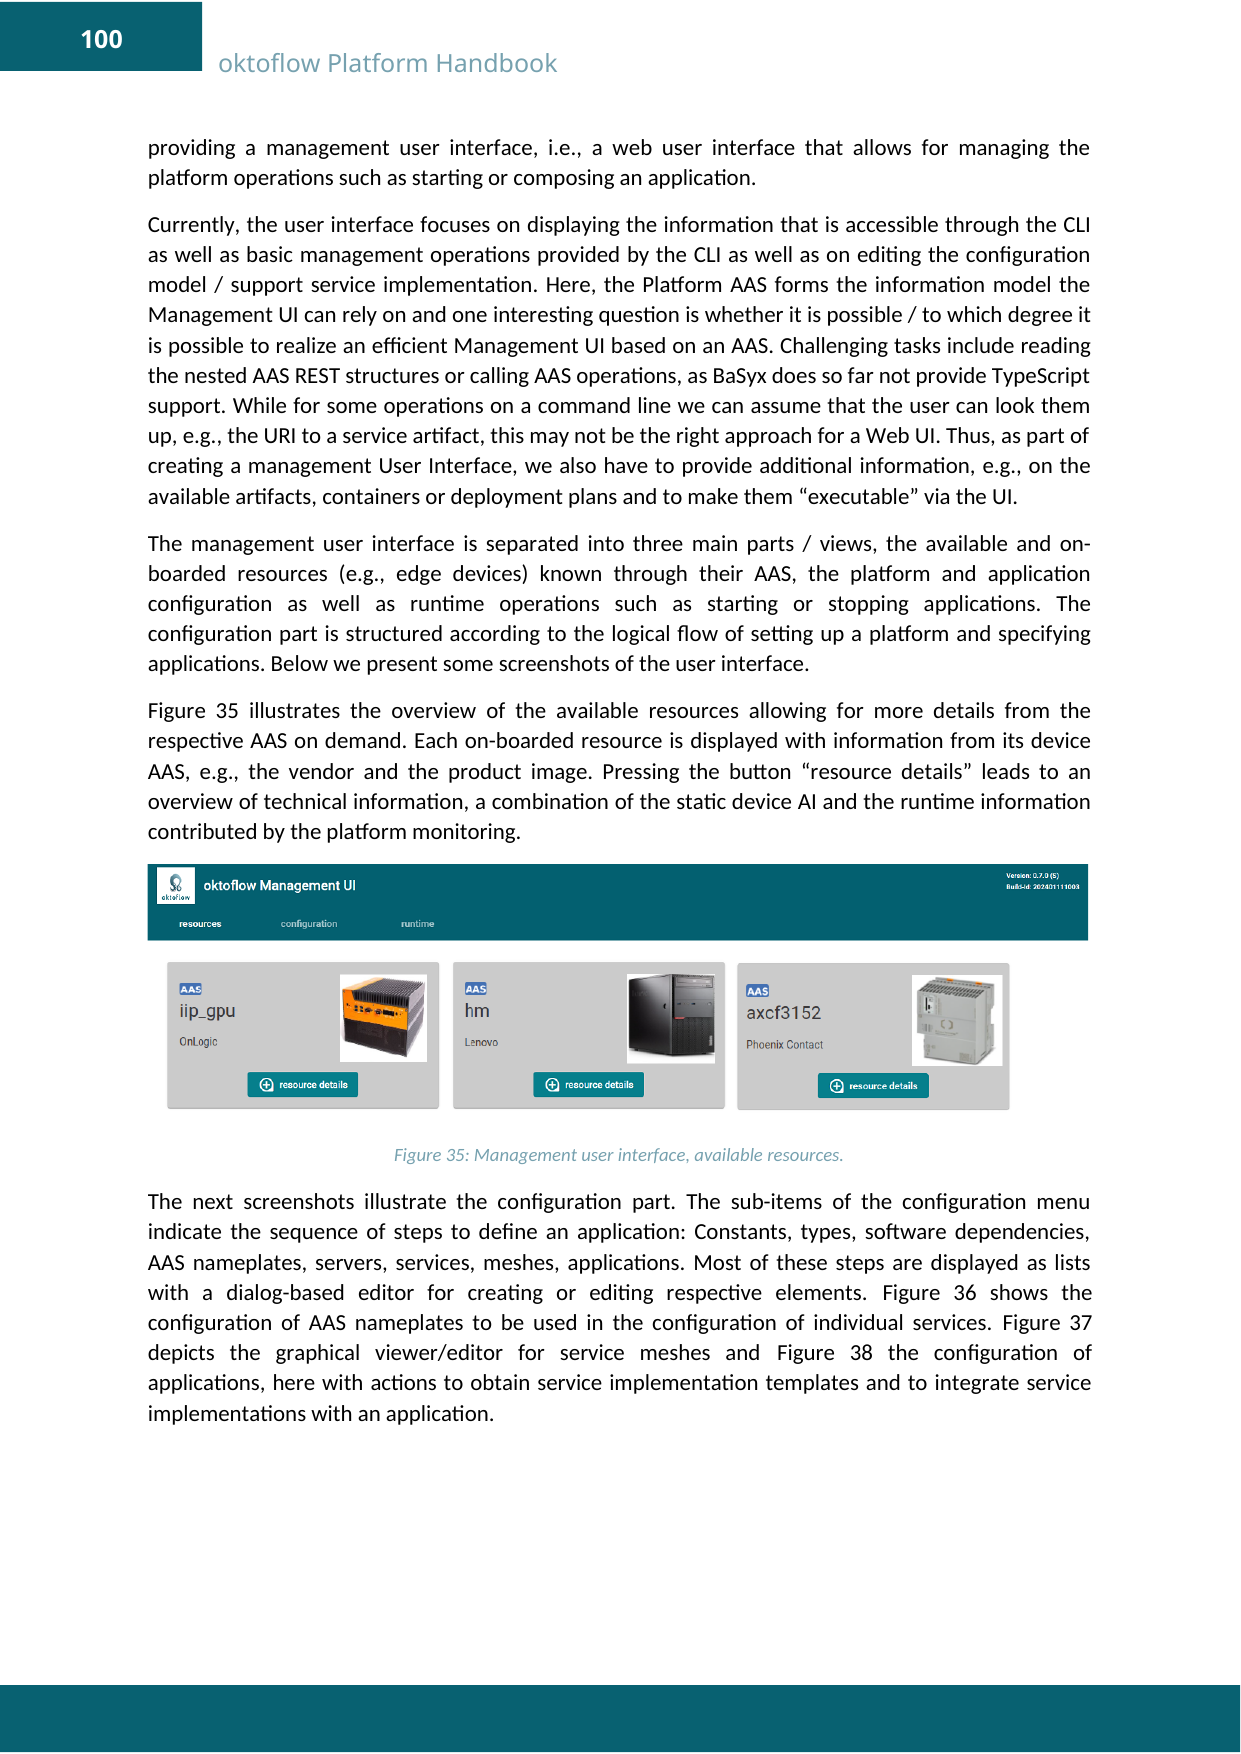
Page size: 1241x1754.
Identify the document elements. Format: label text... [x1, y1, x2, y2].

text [148, 133, 1093, 191]
text Figure 35 illustrates the overview of the available resources allowing for more details from the respective AAS on demand. Each on-boarded resource is displayed with information from its device AAS, e.g., the vendor and the product image. Pressing the button “resource details” leads to an overview of technical information, a combination of the static device AI and the runtime information contributed by the platform monitoring. [148, 696, 1093, 845]
text Figure 35: Management user interface, available resources. [148, 1143, 1093, 1166]
text The next screenshots illustrate the configuration part. The sub-items of the configuration menu indicate the sequence of steps to define an application: Constants, types, software dependencies, AAS nameplates, servers, services, meshes, applications. Most of these steps are displayed as lists with a dialog-based editor for creating or editing respective elements. Figure 36 shows the configuration of AAS nameplates to be used in the configuration of individual services. Figure 37 depicts the graphical viewer/editor for service meshes and Figure 38 the configuration of applications, here with actions to obtain service implementation templates and to integrate service implementations with an application. [148, 1187, 1093, 1427]
text Currently, the user interface focuses on displaying the information that is accessible through the CLI as well as basic management operations provided by the CLI as well as on editing the configuration model / support service implementation. Here, the Platform AAS forms the information model the Management UI can rely on and one interesting question is whether it is possible / to which degree it is possible to realize an efficient Management UI based on an AAS. Challenging tasks include reading the nested AAS REST structures or calling AAS operations, as BaSyx does so far not provide TypeScript support. While for some operations on a command line we can assume that the user can look them up, e.g., the URI to a service artifact, this may not be the right approach for a Web UI. Thus, as part of creating a management User Interface, we also have to provide additional information, e.g., on the available artifacts, containers or deployment plans and to make them “executable” via the UI. [148, 210, 1093, 510]
picture [147, 864, 1089, 1125]
text The management user interface is separated into three main parts / views, the available and on-boarded resources (e.g., edge devices) known through their AAS, the platform and application configuration as well as runtime operations such as starting or stopping applications. The configuration part is structured according to the logical flow of setting up a platform and specifying applications. Below we present some screenshots of the user interface. [148, 529, 1093, 678]
